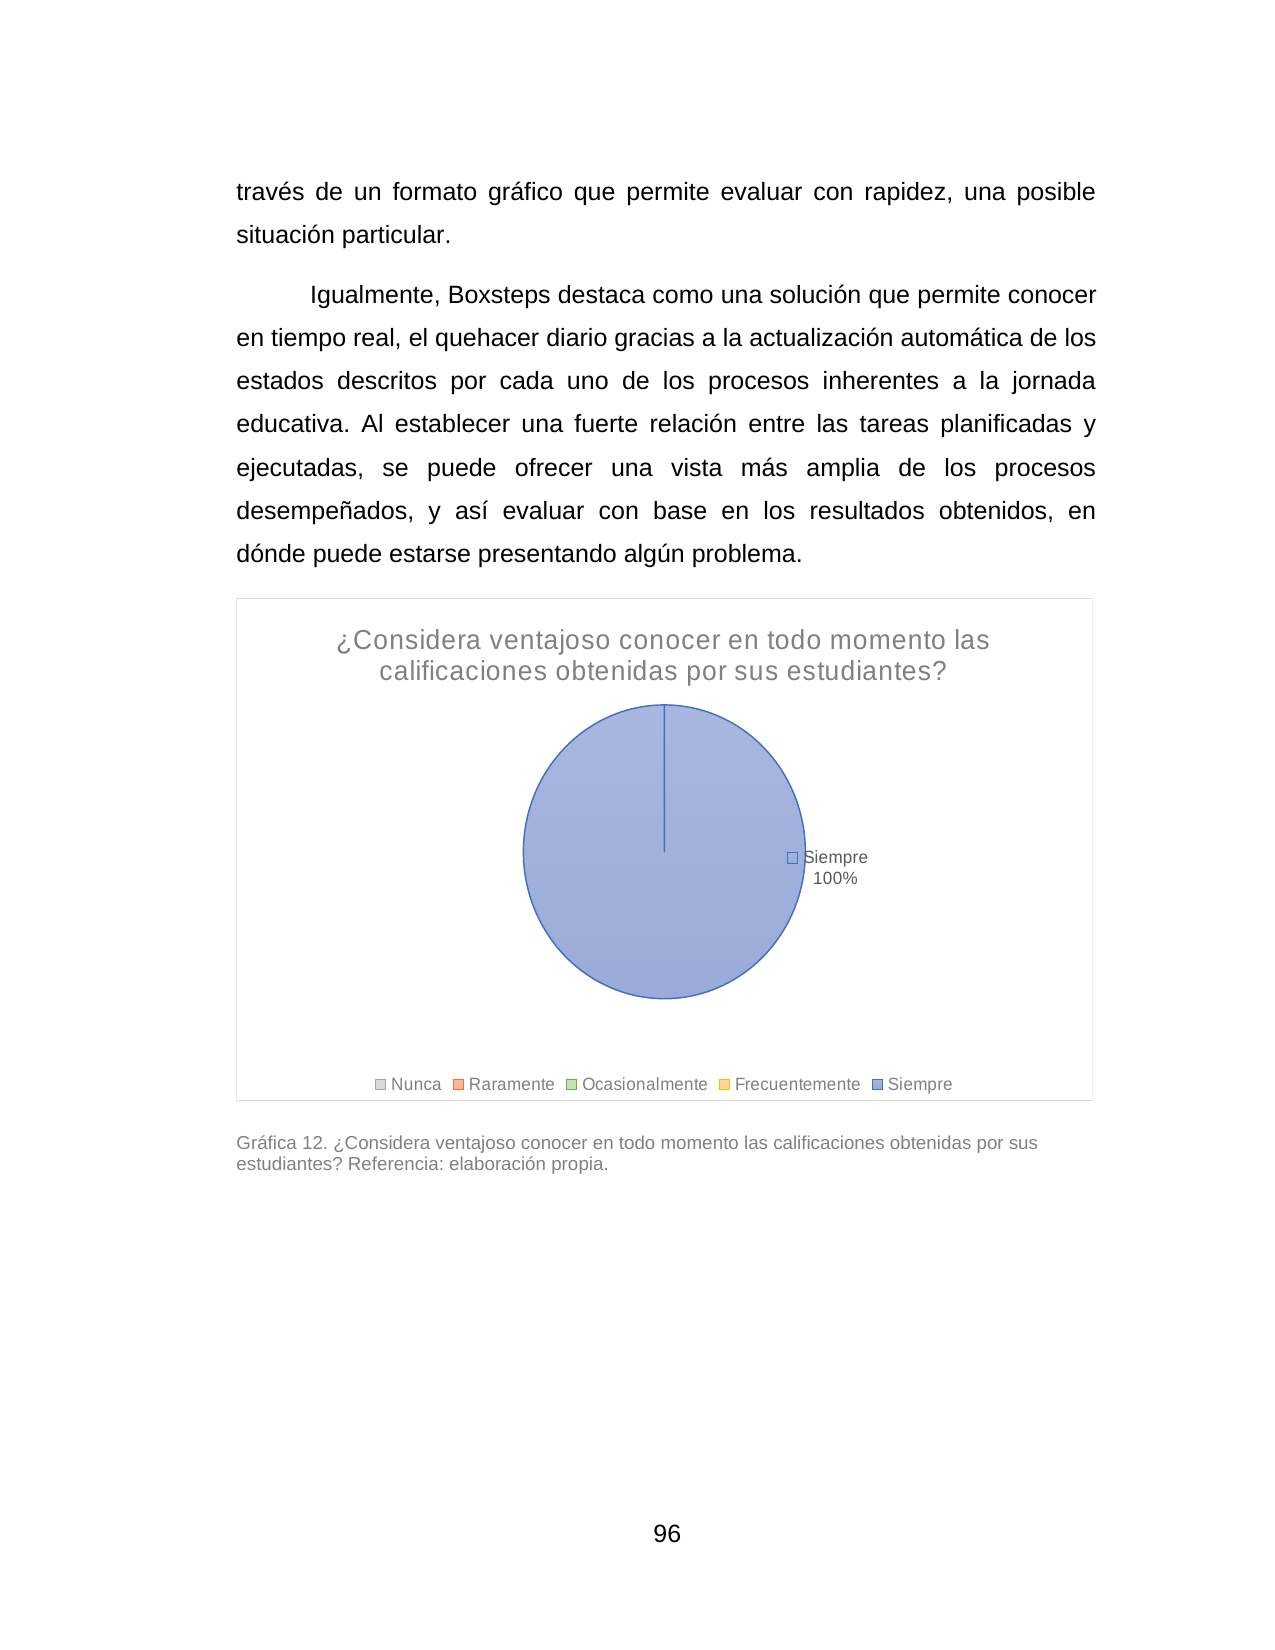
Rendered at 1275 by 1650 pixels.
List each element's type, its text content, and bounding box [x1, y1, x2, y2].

text Igualmente, Boxsteps destaca como una solución que permite conocer en tiempo real, el quehacer diario gracias a la actualización automática de los estados descritos por cada uno de los procesos inherentes a la jornada educativa. Al establecer una fuerte relación entre las tareas planificadas y ejecutadas, se puede ofrecer una vista más amplia de los procesos desempeñados, y así evaluar con base en los resultados obtenidos, en dónde puede estarse presentando algún problema. [236, 280, 1098, 568]
text Gráfica . ¿Considera ventajoso conocer en todo momento las calificaciones obtenidas por sus estudiantes? Referencia: elaboración propia. [236, 1132, 1098, 1175]
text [236, 177, 1098, 249]
